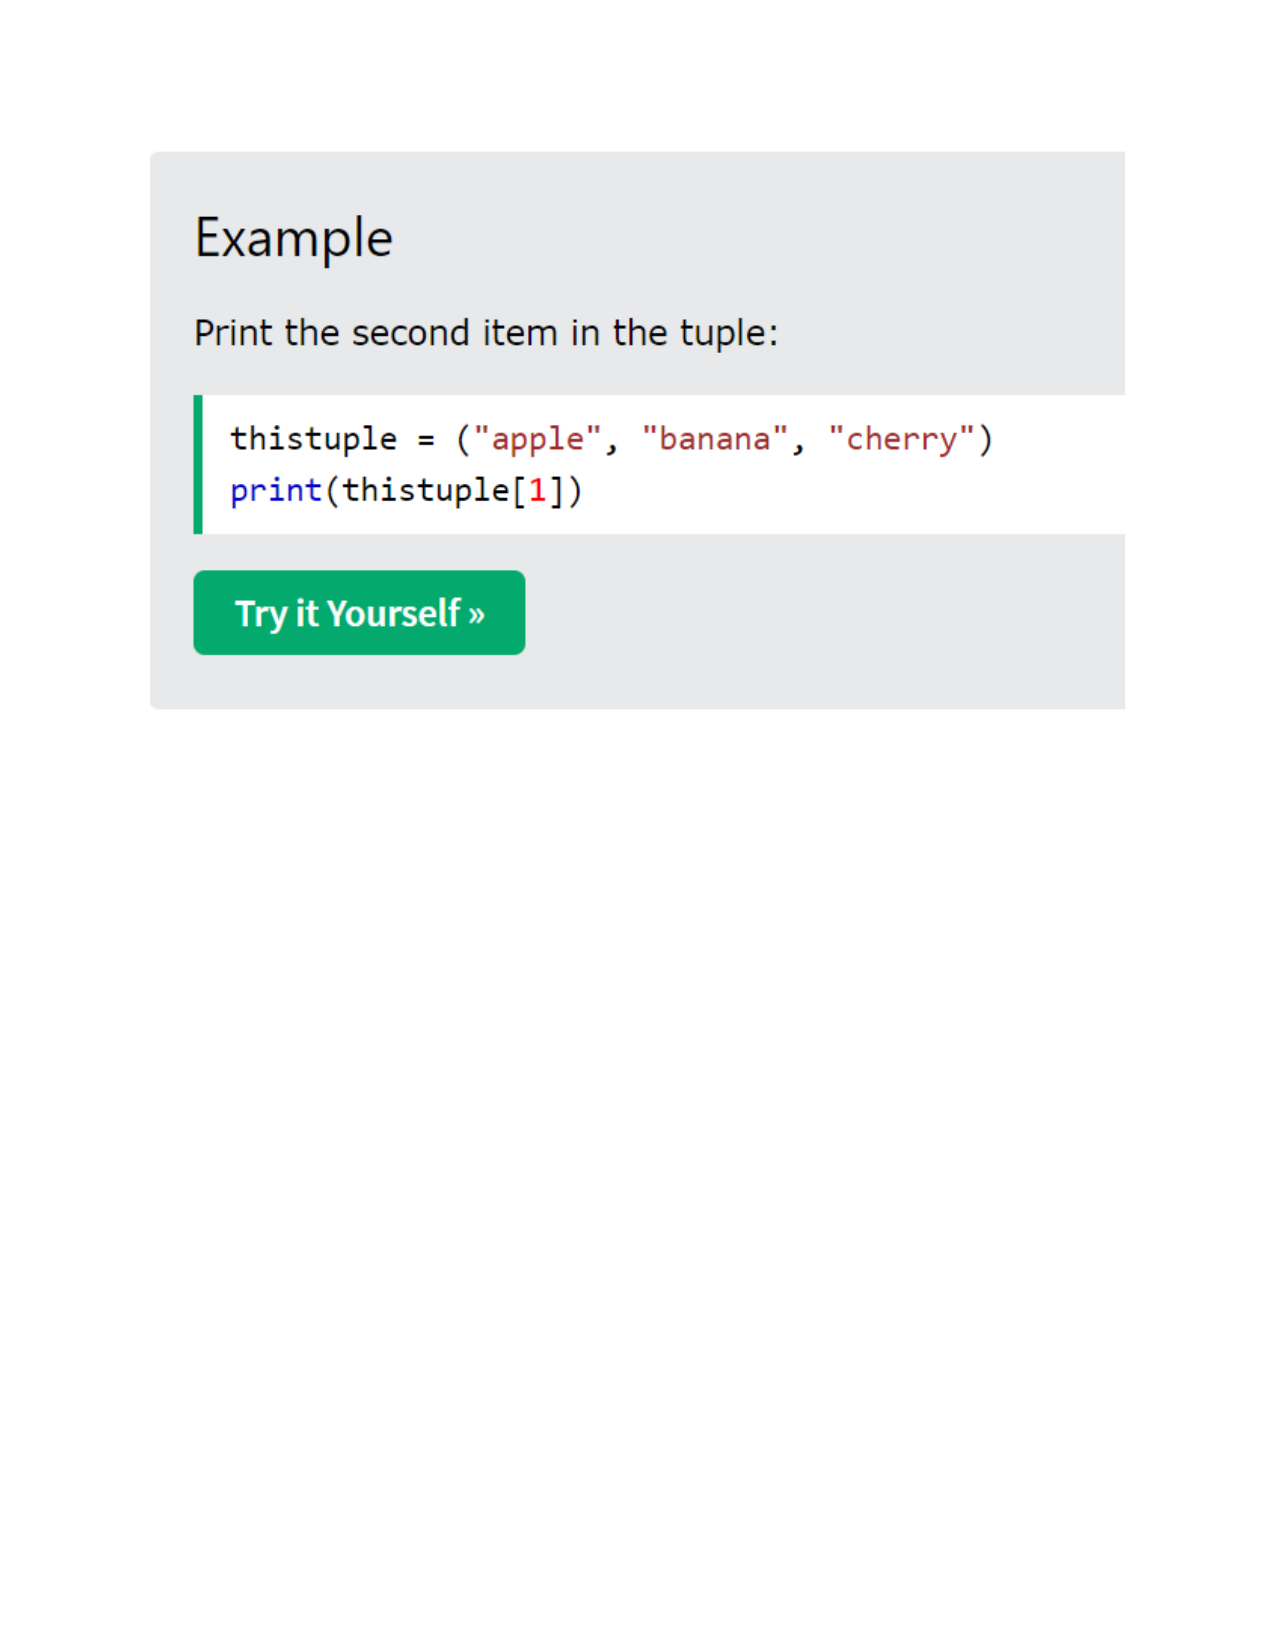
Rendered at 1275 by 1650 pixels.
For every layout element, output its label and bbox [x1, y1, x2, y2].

picture [150, 150, 1125, 758]
